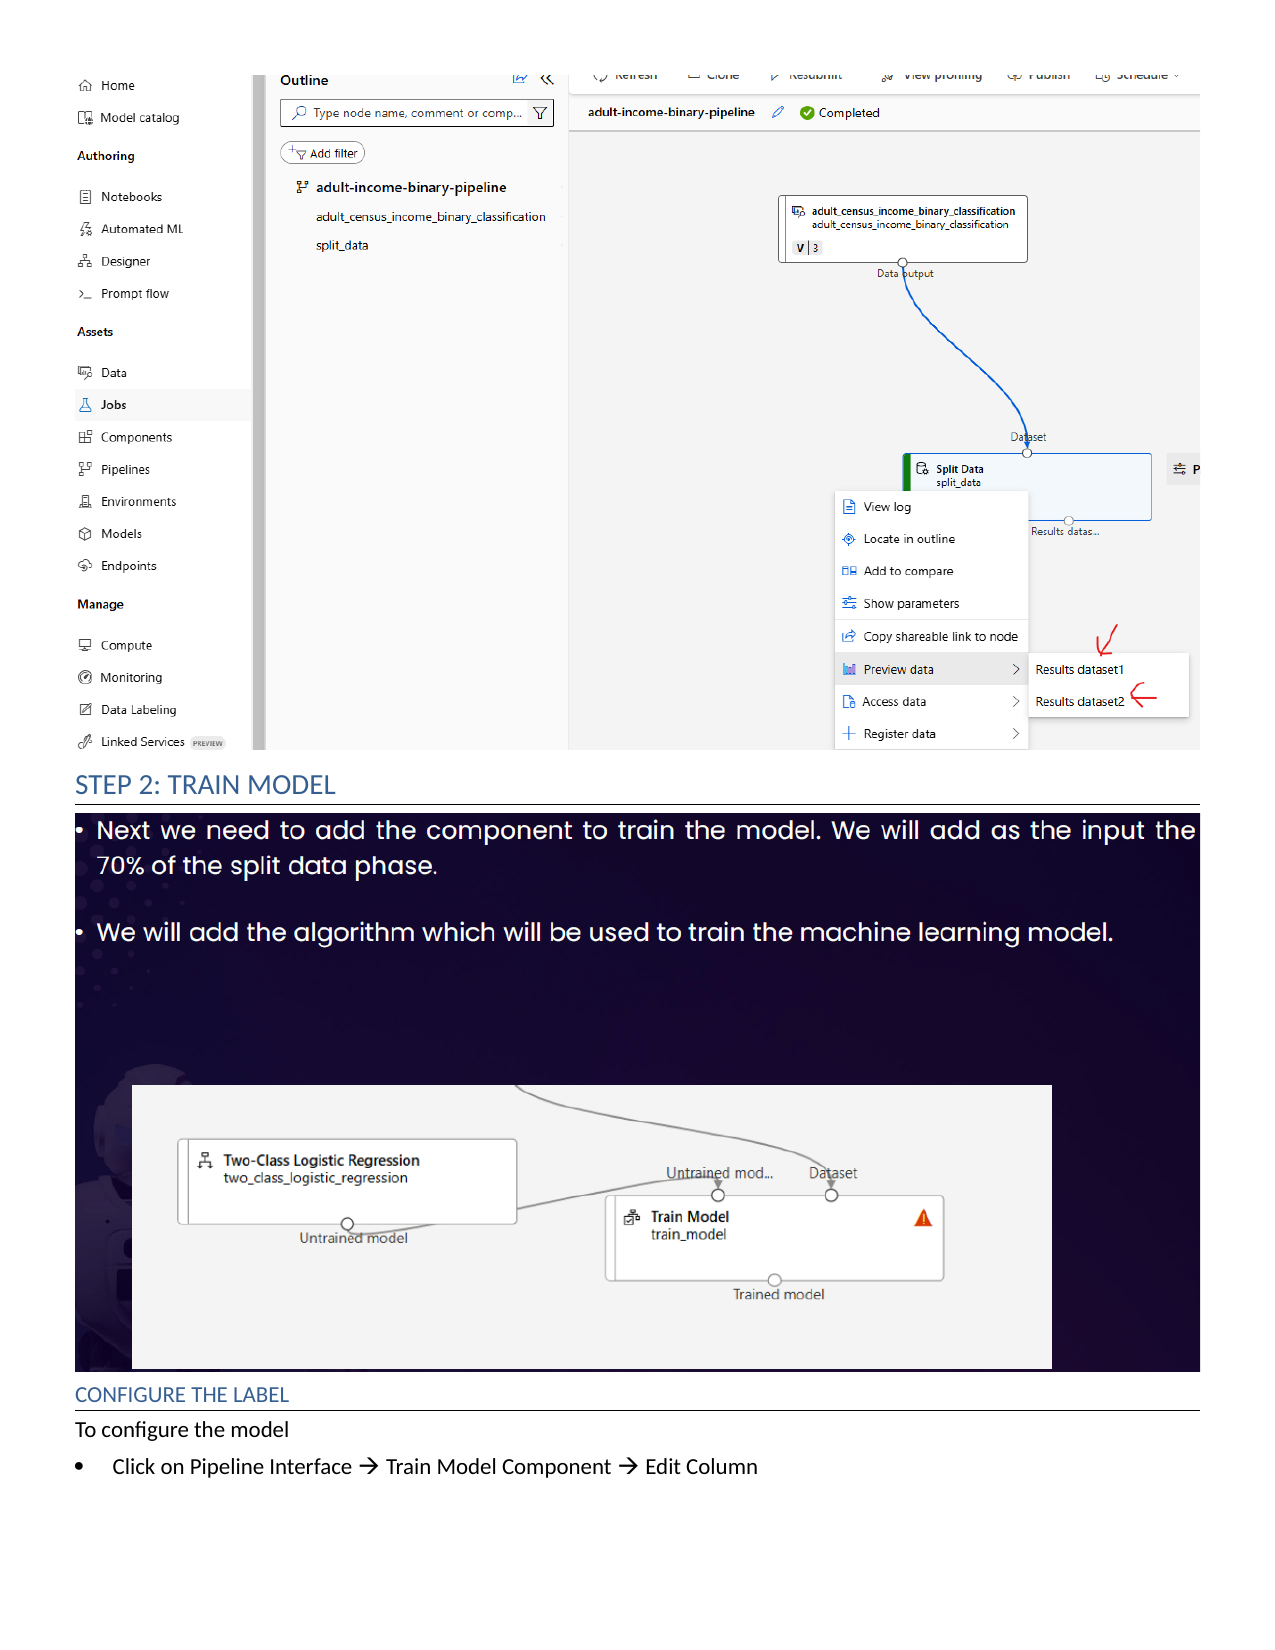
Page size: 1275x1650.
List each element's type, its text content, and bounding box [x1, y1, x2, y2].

picture [75, 813, 1200, 1372]
subtitle CONFIGURE THE LABEL [75, 1380, 1200, 1410]
subtitle STEP 2: TRAIN MODEL [75, 766, 1200, 804]
list Click on Pipeline Interface Train Model Component Edit Column [75, 1452, 1200, 1480]
picture [75, 75, 1200, 750]
text To configure the model [75, 1416, 1200, 1443]
